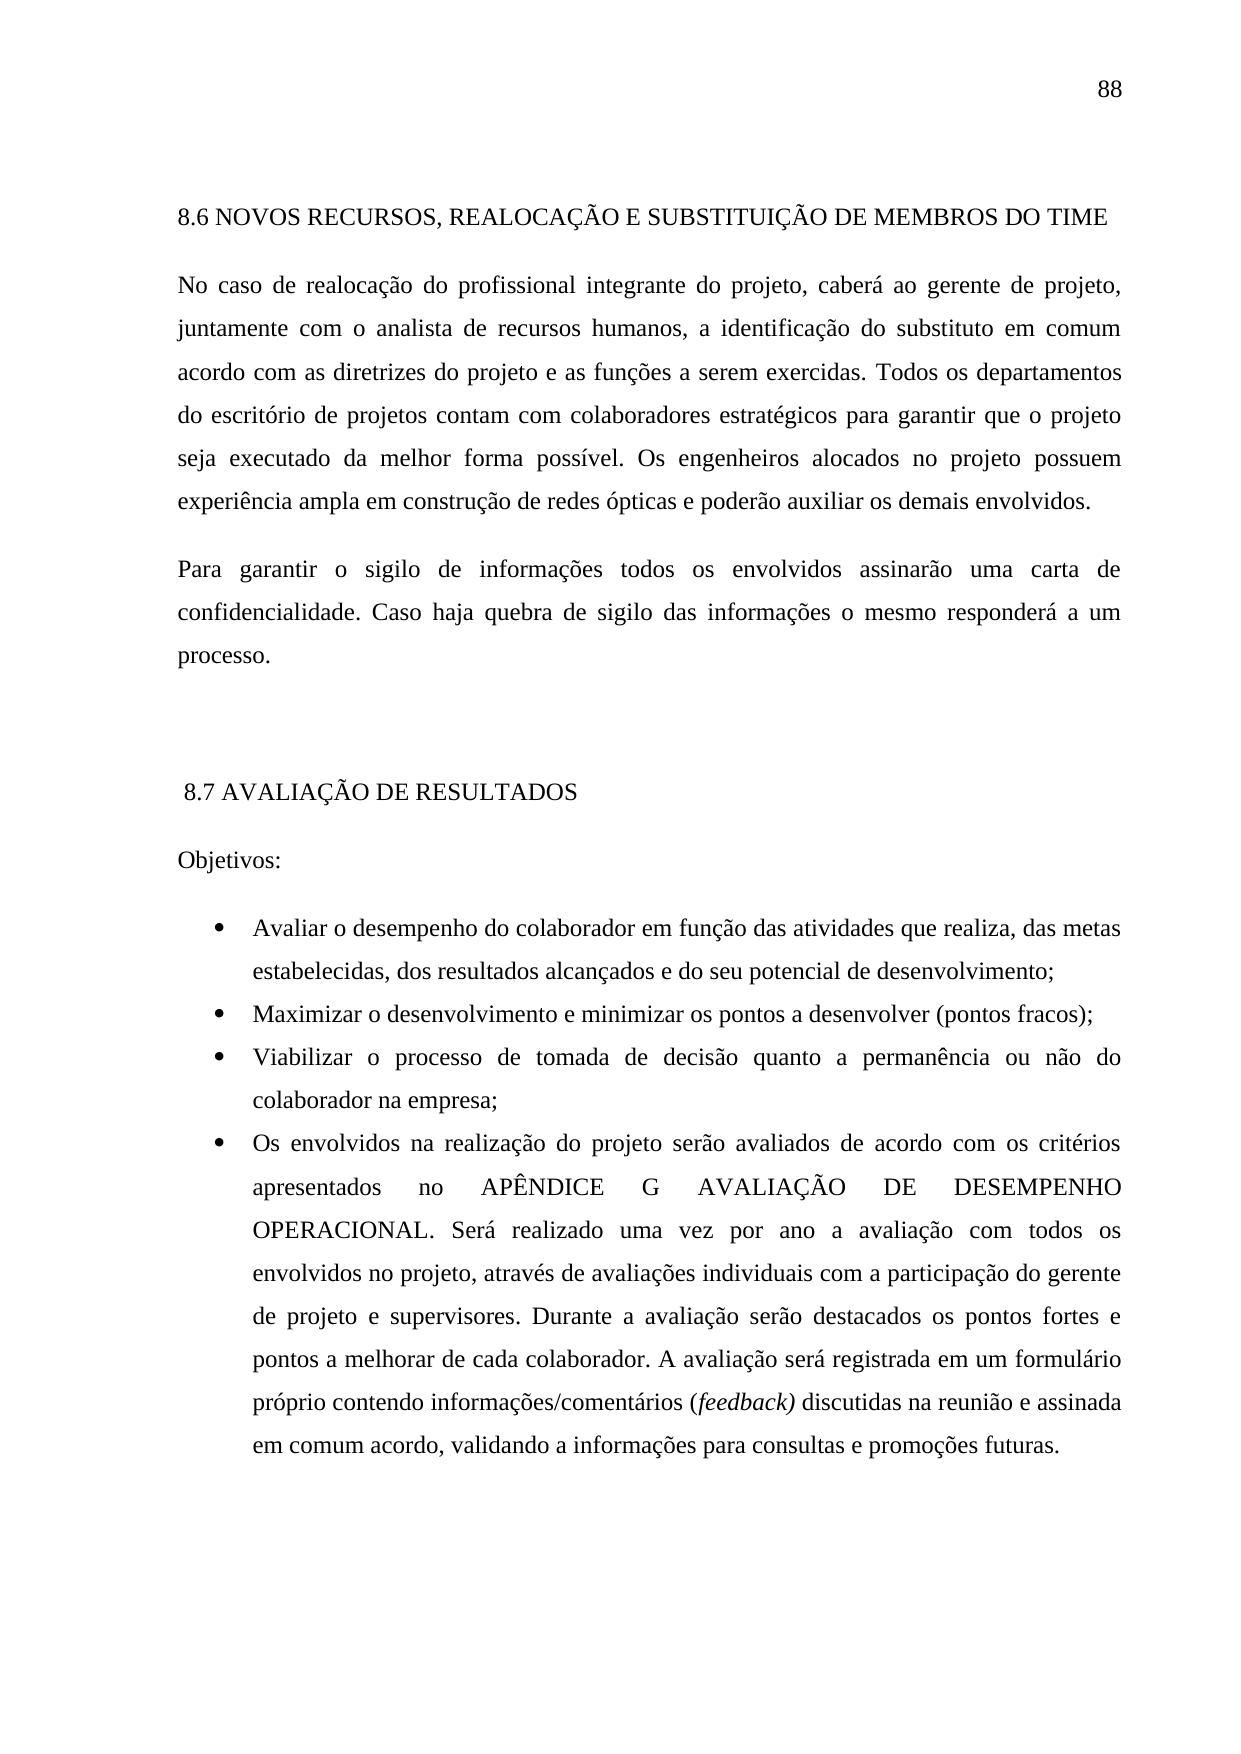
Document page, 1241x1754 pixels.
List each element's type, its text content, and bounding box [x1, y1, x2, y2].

list Maximizar o desenvolvimento e minimizar os pontos a desenvolver (pontos fracos); [215, 999, 1122, 1028]
list Viabilizar o processo de tomada de decisão quanto a permanência ou não do colaborador na empresa; [215, 1042, 1122, 1114]
text No caso de realocação do profissional integrante do projeto, caberá ao gerente de projeto, juntamente com o analista de recursos humanos, a identificação do substituto em comum acordo com as diretrizes do projeto e as funções a serem exercidas. Todos os departamentos do escritório de projetos contam com colaboradores estratégicos para garantir que o projeto seja executado da melhor forma possível. Os engenheiros alocados no projeto possuem experiência ampla em construção de redes ópticas e poderão auxiliar os demais envolvidos. [177, 270, 1122, 515]
text Objetivos: [177, 845, 1122, 873]
subtitle 8.7 AVALIAÇÃO DE RESULTADOS [177, 777, 1122, 805]
list Os envolvidos na realização do projeto serão avaliados de acordo com os critérios apresentados no APÊNDICE G AVALIAÇÃO DE DESEMPENHO OPERACIONAL. Será realizado uma vez por ano a avaliação com todos os envolvidos no projeto, através de avaliações individuais com a participação do gerente de projeto e supervisores. Durante a avaliação serão destacados os pontos fortes e pontos a melhorar de cada colaborador. A avaliação será registrada em um formulário próprio contendo informações/comentários (feedback) discutidas na reunião e assinada em comum acordo, validando a informações para consultas e promoções futuras. [215, 1128, 1122, 1459]
list Avaliar o desempenho do colaborador em função das atividades que realiza, das metas estabelecidas, dos resultados alcançados e do seu potencial de desenvolvimento; [215, 913, 1122, 985]
text Para garantir o sigilo de informações todos os envolvidos assinarão uma carta de confidencialidade. Caso haja quebra de sigilo das informações o mesmo responderá a um processo. [177, 554, 1122, 669]
subtitle 8.6 NOVOS RECURSOS, REALOCAÇÃO E SUBSTITUIÇÃO DE MEMBROS DO TIME [177, 202, 1122, 231]
